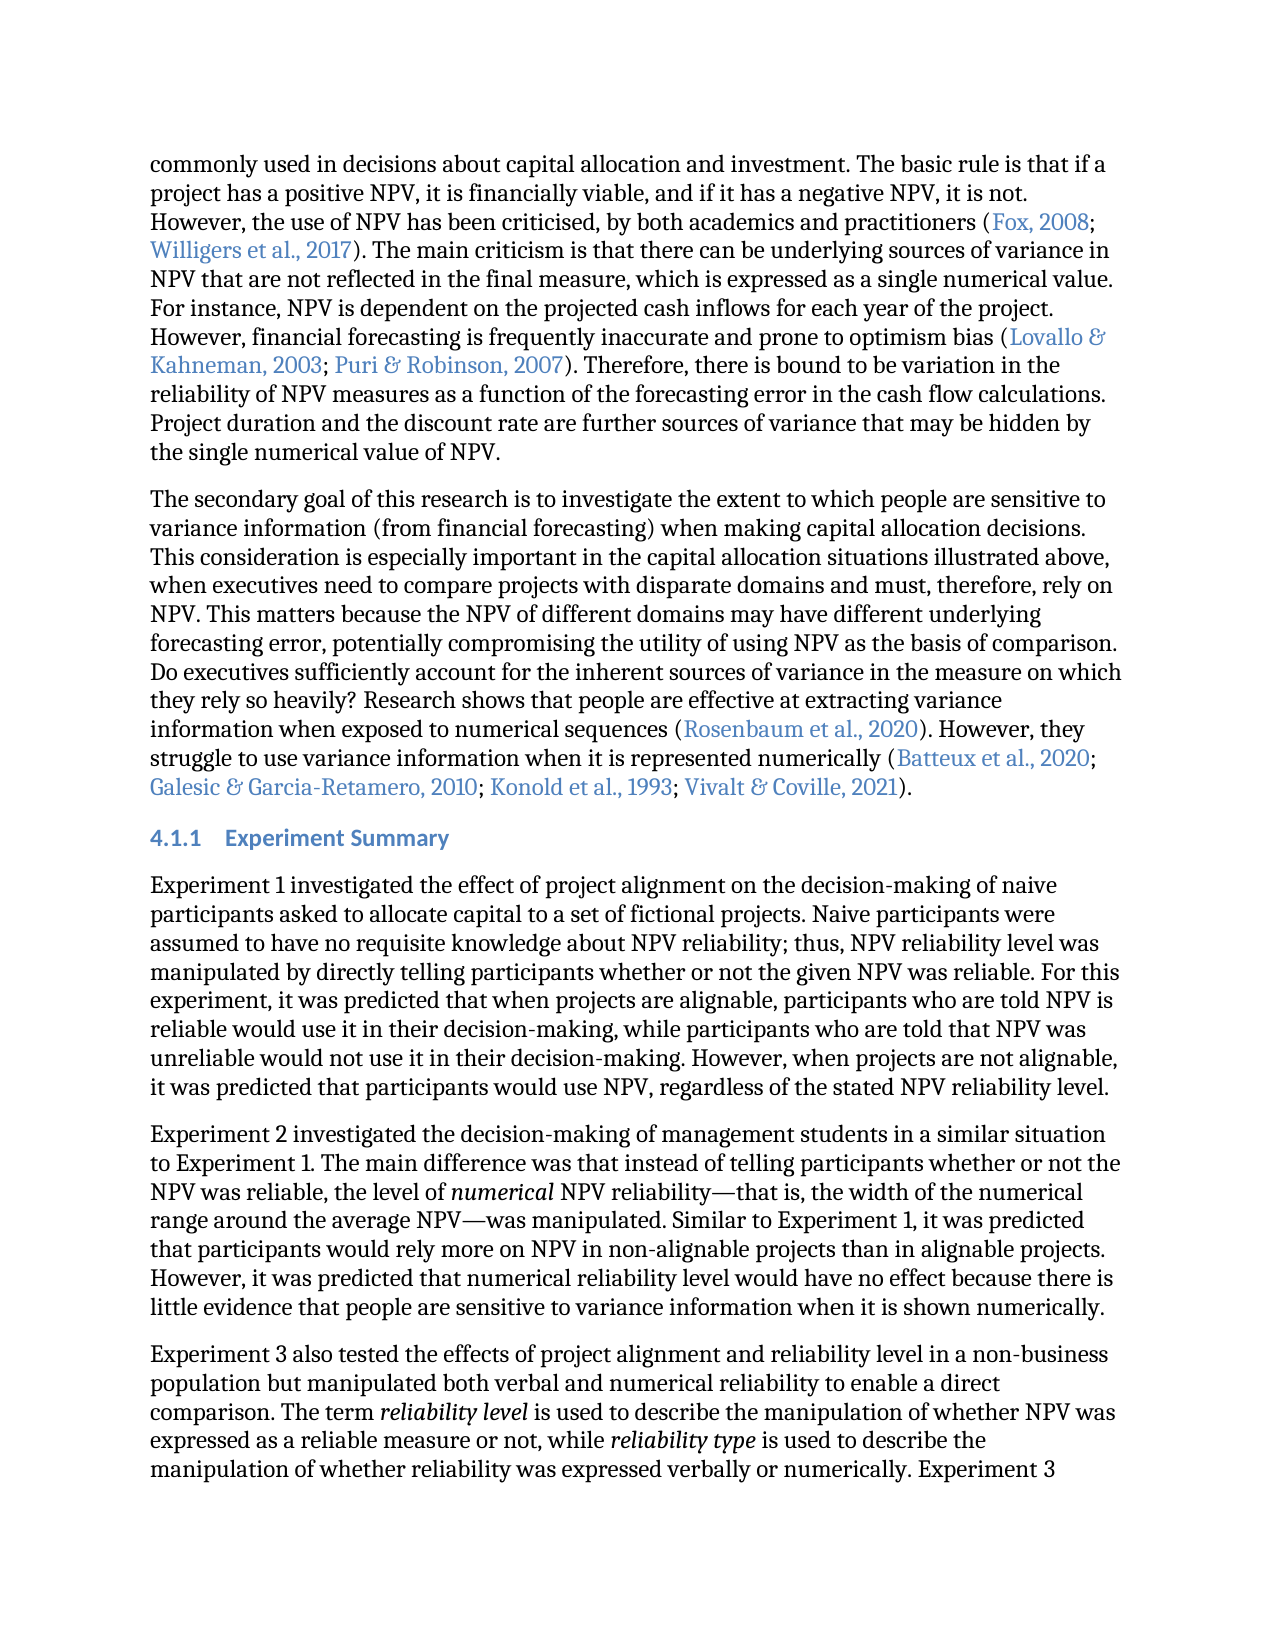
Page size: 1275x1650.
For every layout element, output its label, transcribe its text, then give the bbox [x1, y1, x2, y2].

text The secondary goal of this research is to investigate the extent to which people are sensitive to variance information (from financial forecasting) when making capital allocation decisions. This consideration is especially important in the capital allocation situations illustrated above, when executives need to compare projects with disparate domains and must, therefore, rely on NPV. This matters because the NPV of different domains may have different underlying forecasting error, potentially compromising the utility of using NPV as the basis of comparison. Do executives sufficiently account for the inherent sources of variance in the measure on which they rely so heavily? Research shows that people are effective at extracting variance information when exposed to numerical sequences (Rosenbaum et al., 2020). However, they struggle to use variance information when it is represented numerically (Batteux et al., 2020; Galesic & Garcia-Retamero, 2010; Konold et al., 1993; Vivalt & Coville, 2021). [150, 485, 1125, 801]
text Experiment 2 investigated the decision-making of management students in a similar situation to Experiment 1. The main difference was that instead of telling participants whether or not the NPV was reliable, the level of numerical NPV reliability—that is, the width of the numerical range around the average NPV—was manipulated. Similar to Experiment 1, it was predicted that participants would rely more on NPV in non-alignable projects than in alignable projects. However, it was predicted that numerical reliability level would have no effect because there is little evidence that people are sensitive to variance information when it is shown numerically. [150, 1120, 1125, 1321]
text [150, 150, 1125, 466]
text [150, 1340, 1125, 1484]
subtitle 4.1.1 Experiment Summary [150, 822, 1125, 853]
text Experiment 1 investigated the effect of project alignment on the decision-making of naive participants asked to allocate capital to a set of fictional projects. Naive participants were assumed to have no requisite knowledge about NPV reliability; thus, NPV reliability level was manipulated by directly telling participants whether or not the given NPV was reliable. For this experiment, it was predicted that when projects are alignable, participants who are told NPV is reliable would use it in their decision-making, while participants who are told that NPV was unreliable would not use it in their decision-making. However, when projects are not alignable, it was predicted that participants would use NPV, regardless of the stated NPV reliability level. [150, 871, 1125, 1101]
